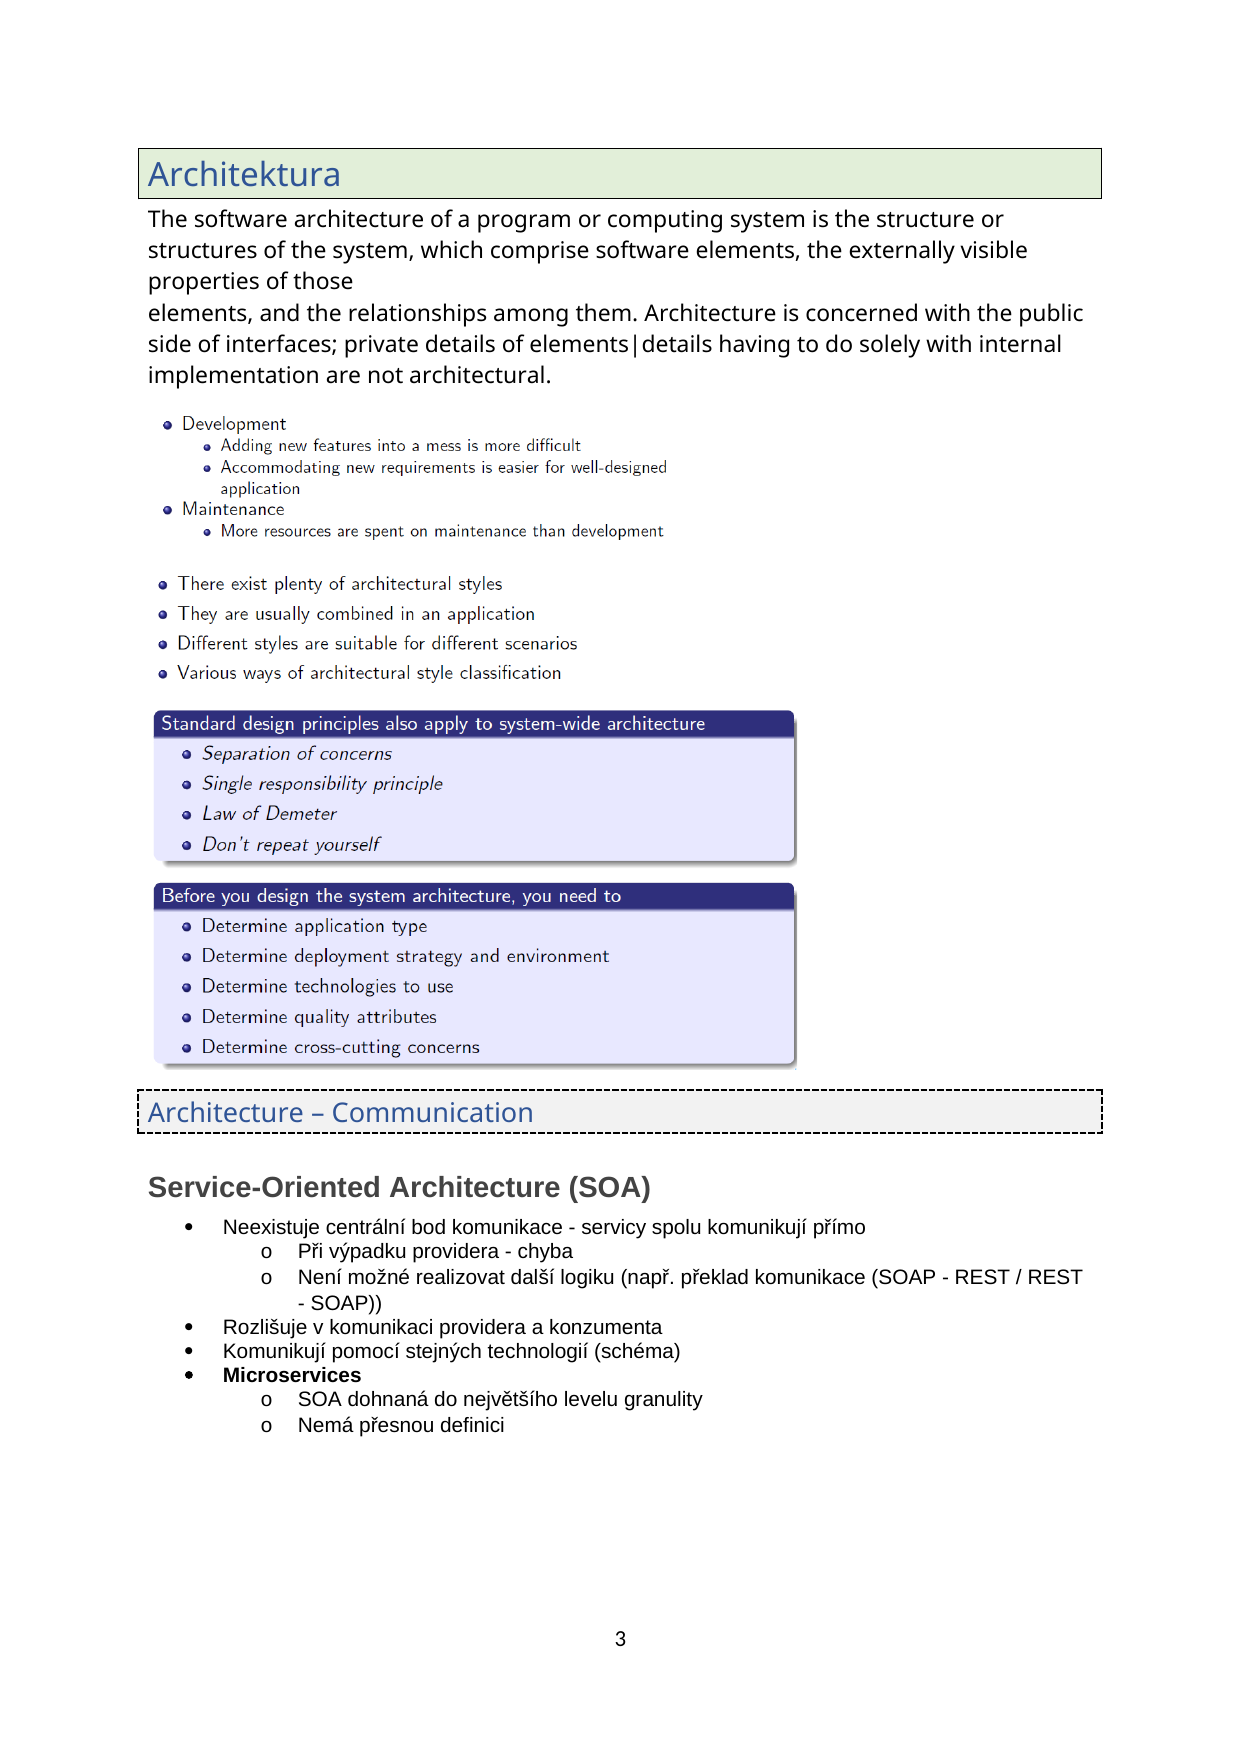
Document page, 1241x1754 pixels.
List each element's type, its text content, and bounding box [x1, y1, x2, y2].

text elements, and the relationships among them. Architecture is concerned with the public side of interfaces; private details of elements|details having to do solely with internal [148, 297, 1093, 359]
list Při výpadku providera - chyba [260, 1239, 1093, 1265]
text The software architecture of a program or computing system is the structure or structures of the system, which comprise software elements, the externally visible properties of those [148, 203, 1093, 297]
list Komunikují pomocí stejných technologií (schéma) [185, 1338, 1093, 1363]
subtitle Service-Oriented Architecture (SOA) [148, 1170, 1093, 1204]
list Neexistuje centrální bod komunikace - servicy spolu komunikují přímo [185, 1215, 1093, 1239]
picture [147, 409, 728, 548]
subtitle Architektura [139, 149, 1101, 198]
list Microservices [185, 1363, 1093, 1387]
list SOA dohnaná do největšího levelu granulity [260, 1387, 1093, 1412]
text implementation are not architectural. [148, 359, 1093, 390]
list Není možné realizovat další logiku (např. překlad komunikace (SOAP - REST / REST - SOAP)) [260, 1265, 1093, 1314]
picture [147, 566, 590, 688]
subtitle Architecture – Communication [137, 1089, 1103, 1134]
list Rozlišuje v komunikaci providera a konzumenta [185, 1314, 1093, 1338]
picture [147, 706, 798, 1070]
list Nemá přesnou definici [260, 1412, 1093, 1438]
